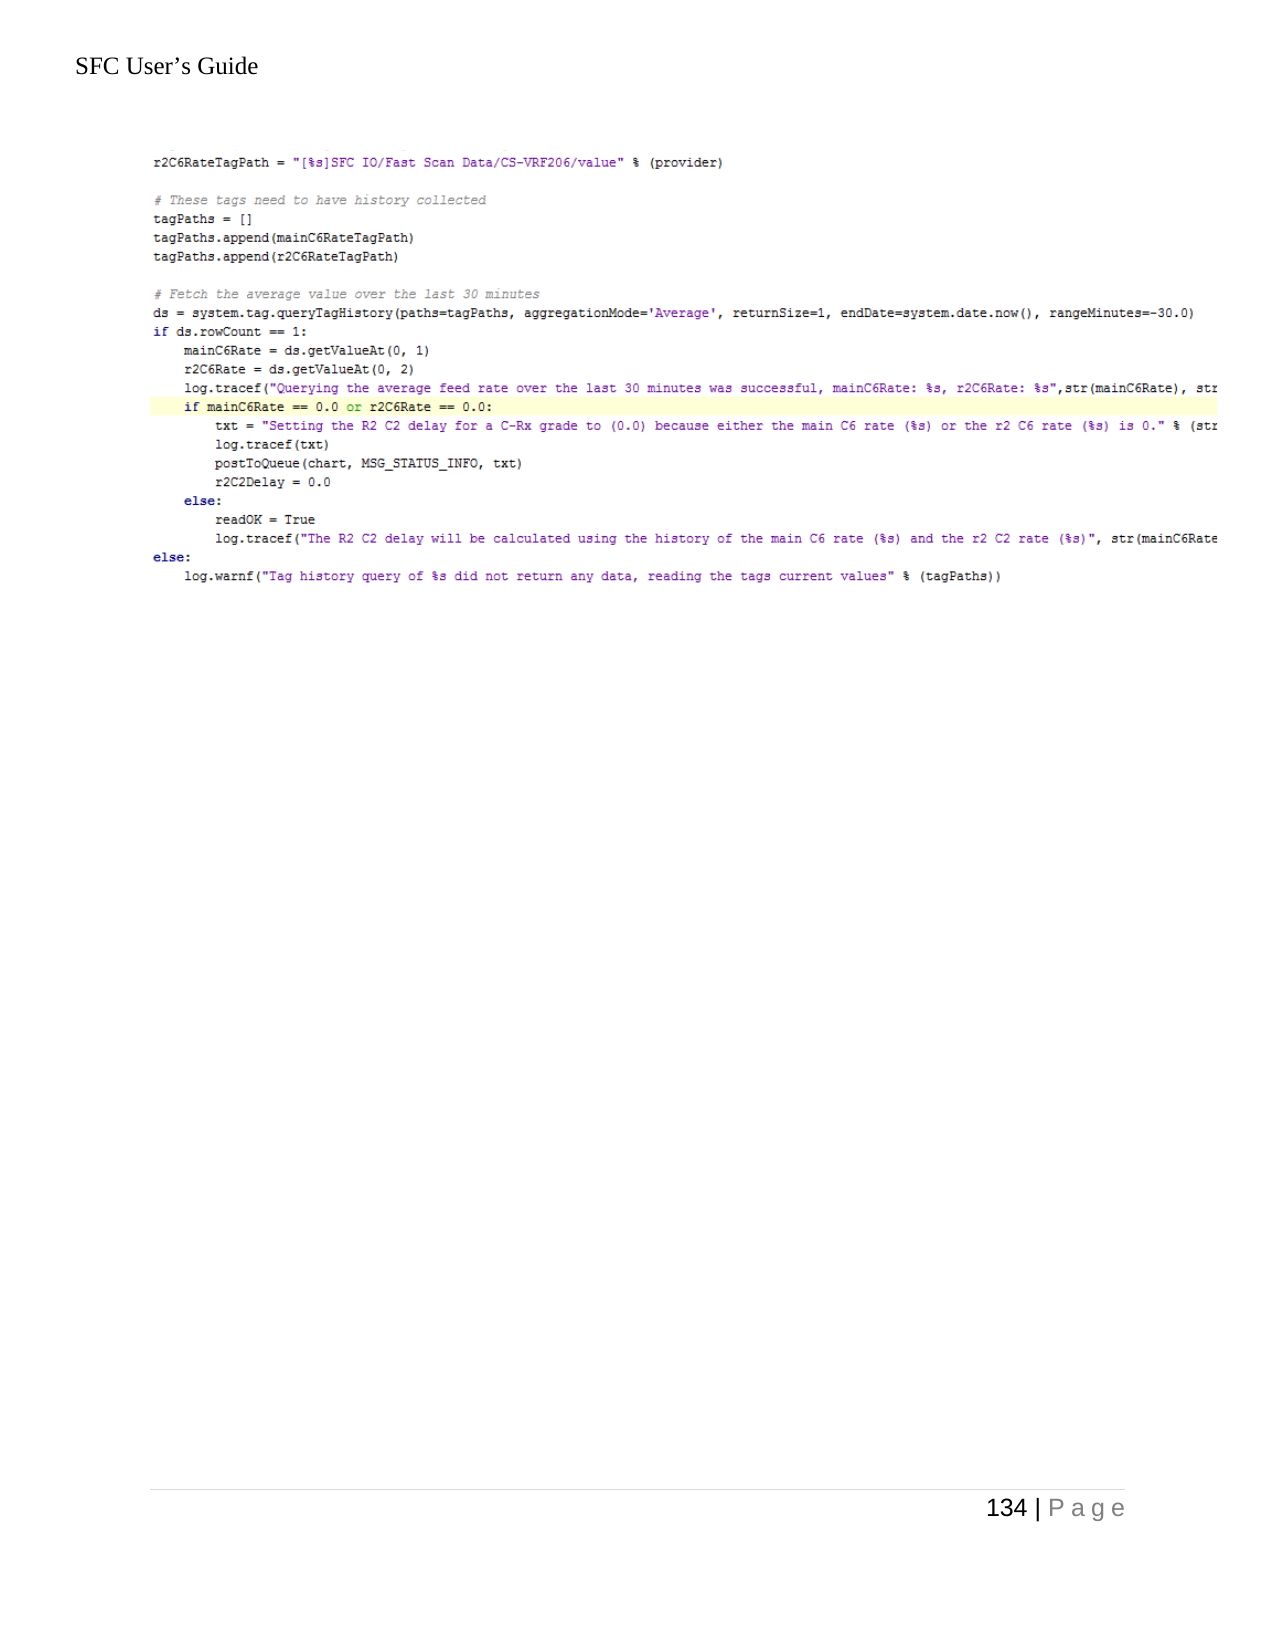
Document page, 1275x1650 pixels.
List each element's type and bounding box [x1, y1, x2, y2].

picture [150, 150, 1218, 588]
